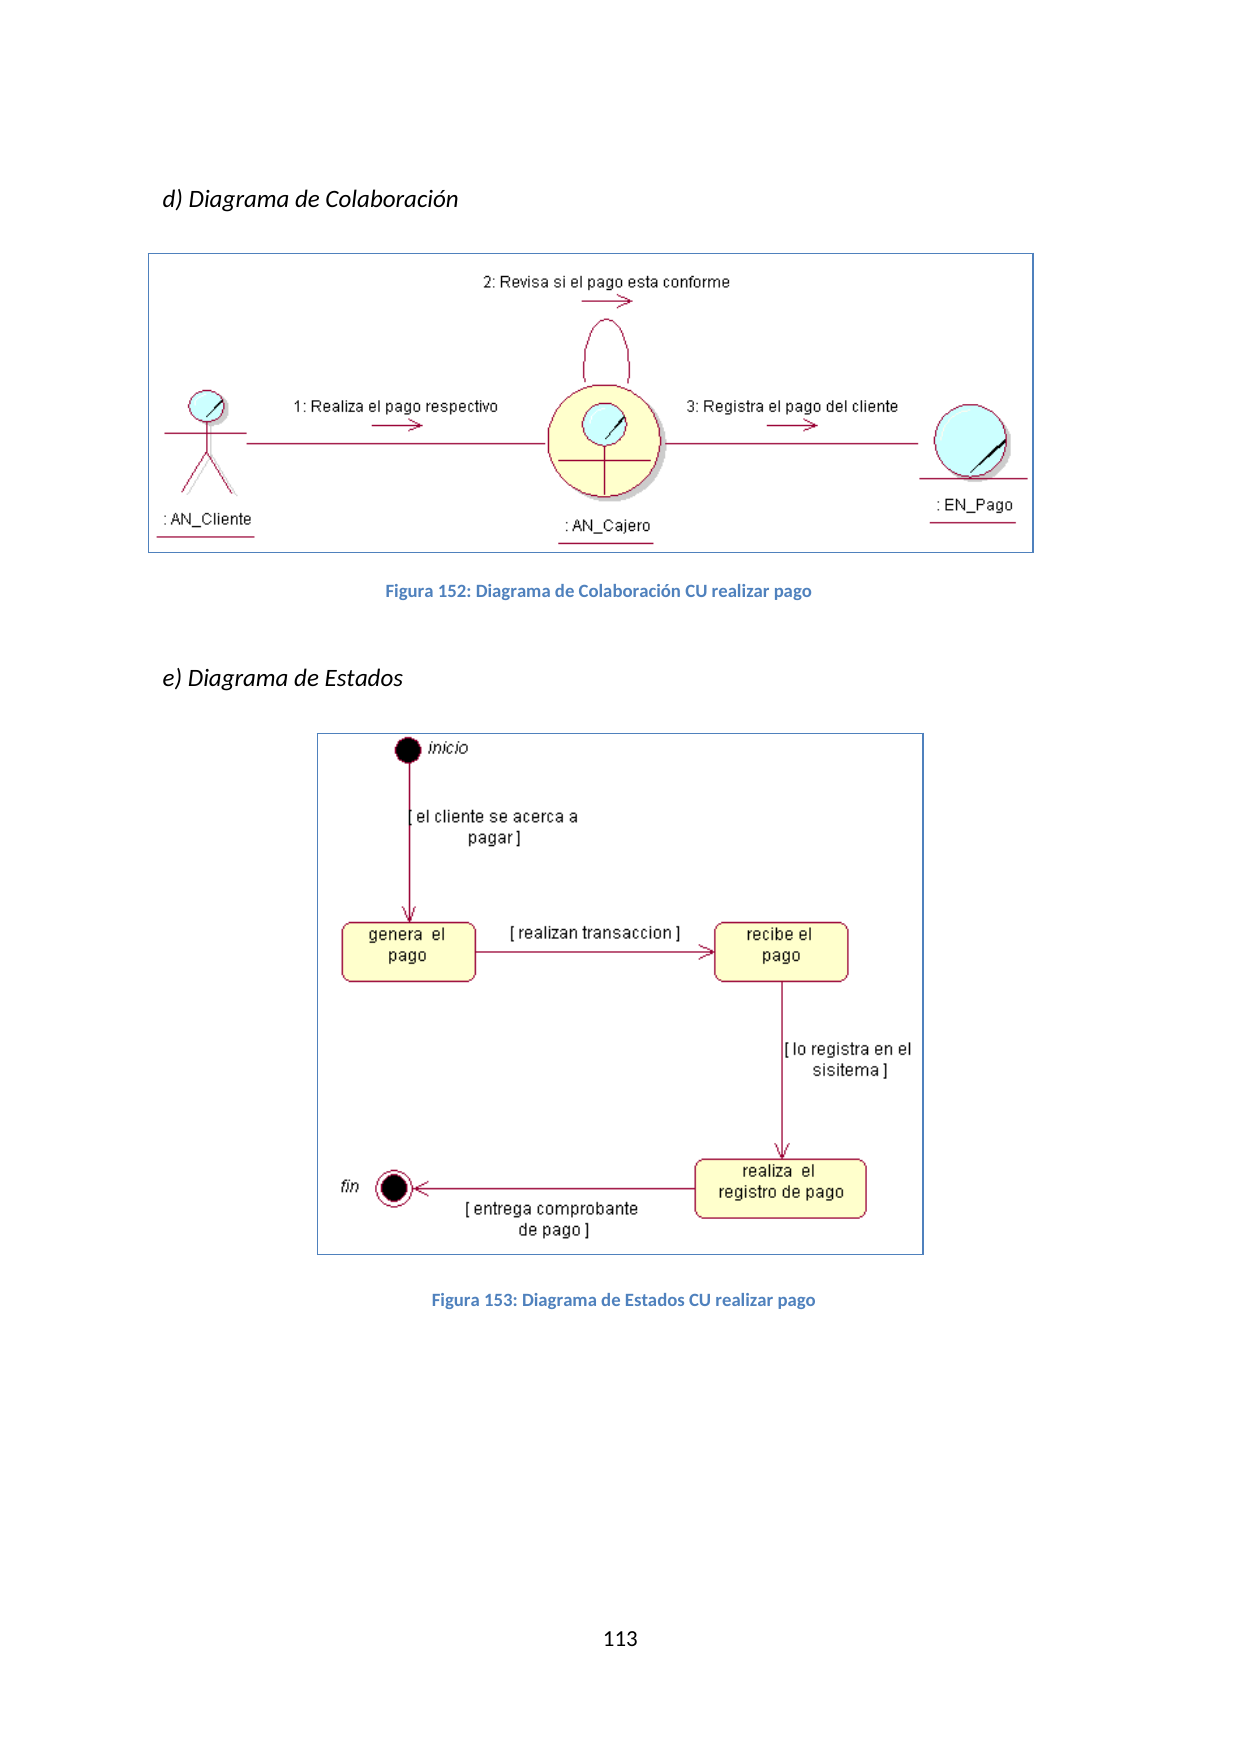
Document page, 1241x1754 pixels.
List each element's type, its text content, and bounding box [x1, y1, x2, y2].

list d) Diagrama de Colaboración [162, 183, 1093, 213]
picture [149, 254, 1032, 552]
list e) Diagrama de Estados [162, 662, 1093, 693]
picture [318, 734, 922, 1254]
